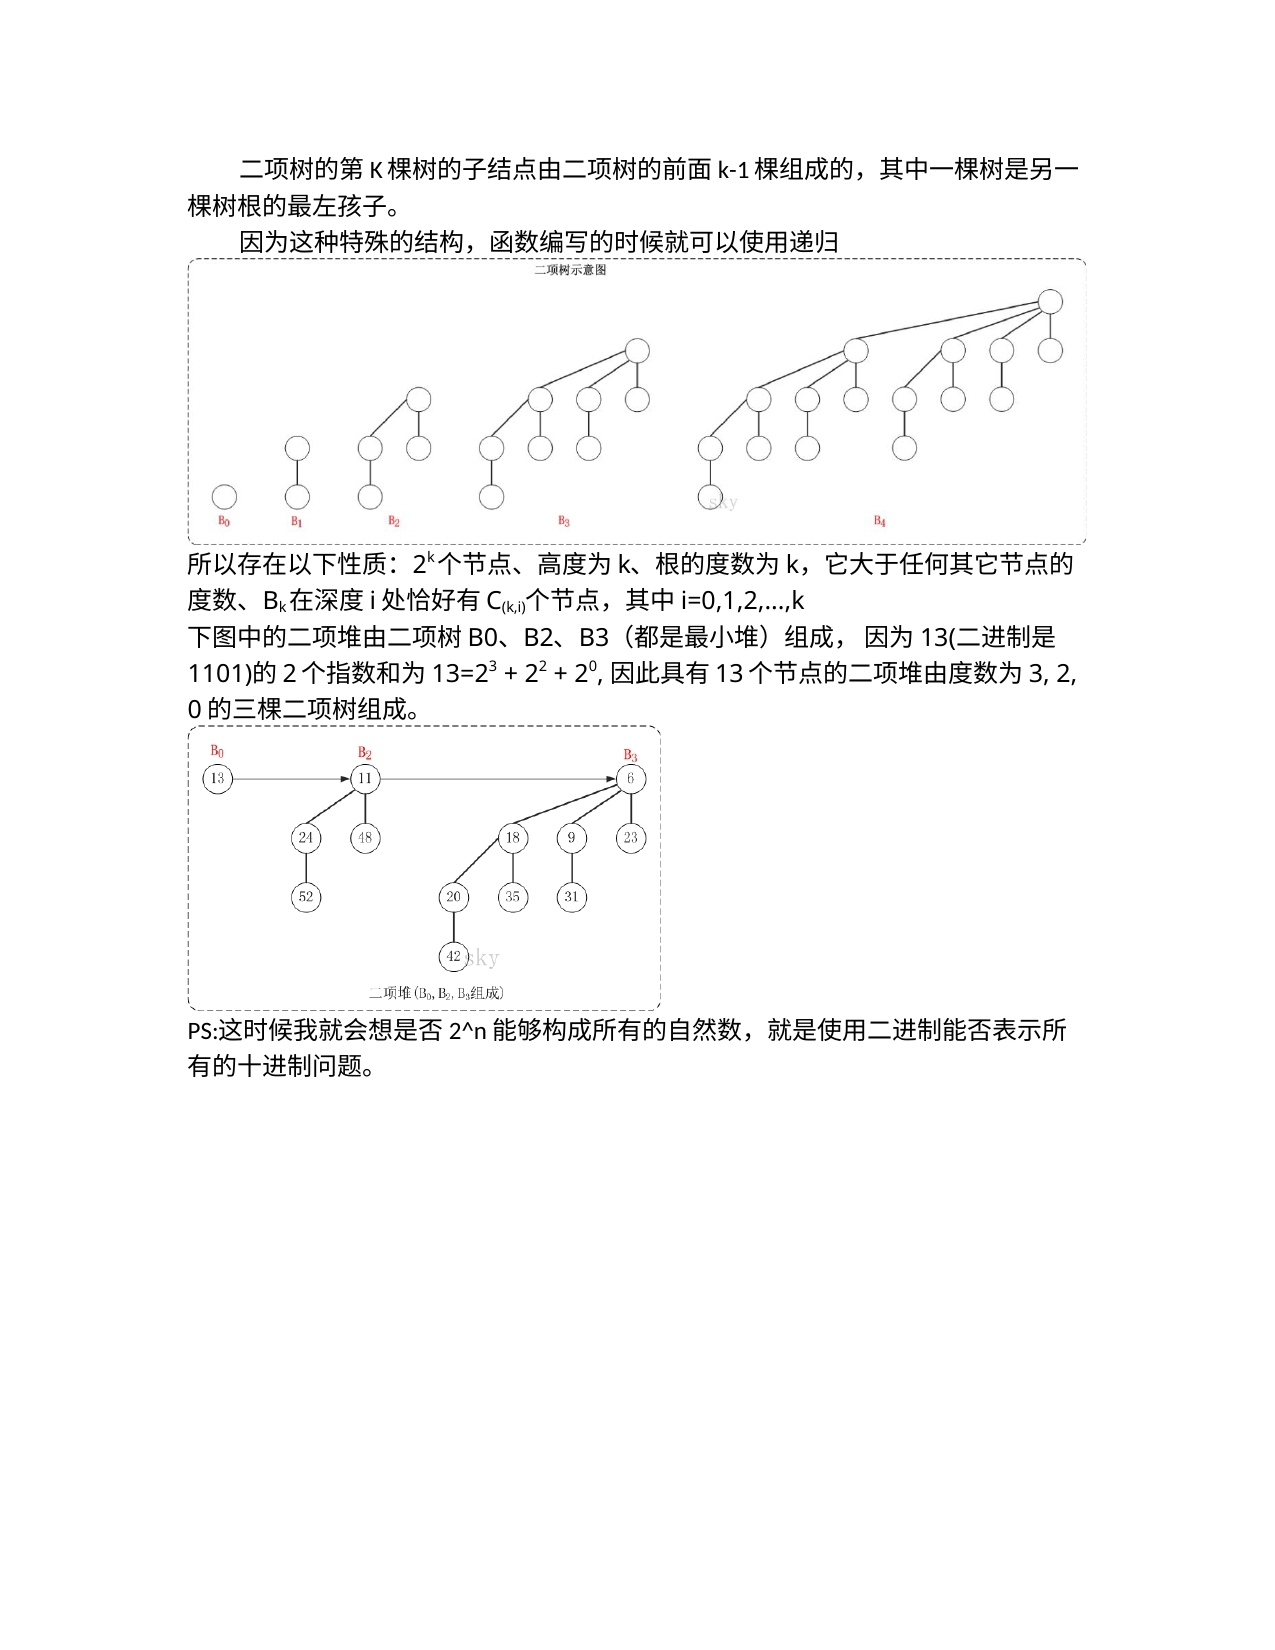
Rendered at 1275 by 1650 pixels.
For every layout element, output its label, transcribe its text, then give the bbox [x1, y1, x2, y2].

text 所以存在以下性质：2k个节点、高度为k、根的度数为k，它大于任何其它节点的度数、Bk在深度i处恰好有C(k,i)个节点，其中i=0,1,2,...,k [681, 545, 1087, 617]
text 所以存在以下性质：2k个节点、高度为k、根的度数为k，它大于任何其它节点的度数、Bk在深度i处恰好有C(k,i)个节点，其中i=0,1,2,...,k [187, 545, 437, 617]
text PS:这时候我就会想是否2^n能够构成所有的自然数，就是使用二进制能否表示所有的十进制问题。 [187, 1010, 1087, 1083]
picture [187, 258, 1087, 545]
text 下图中的二项堆由二项树B0、B2、B3（都是最小堆）组成， 因为13(二进制是1101)的2个指数和为13=23 + 22 + 20, 因此具有13个节点的二项堆由度数为3, 2, 0的三棵二项树组成。 [187, 617, 1087, 726]
text 二项树的第K棵树的子结点由二项树的前面k-1棵组成的，其中一棵树是另一棵树根的最左孩子。 [187, 150, 1087, 222]
picture [187, 725, 661, 1011]
text 因为这种特殊的结构，函数编写的时候就可以使用递归 [187, 222, 1087, 258]
